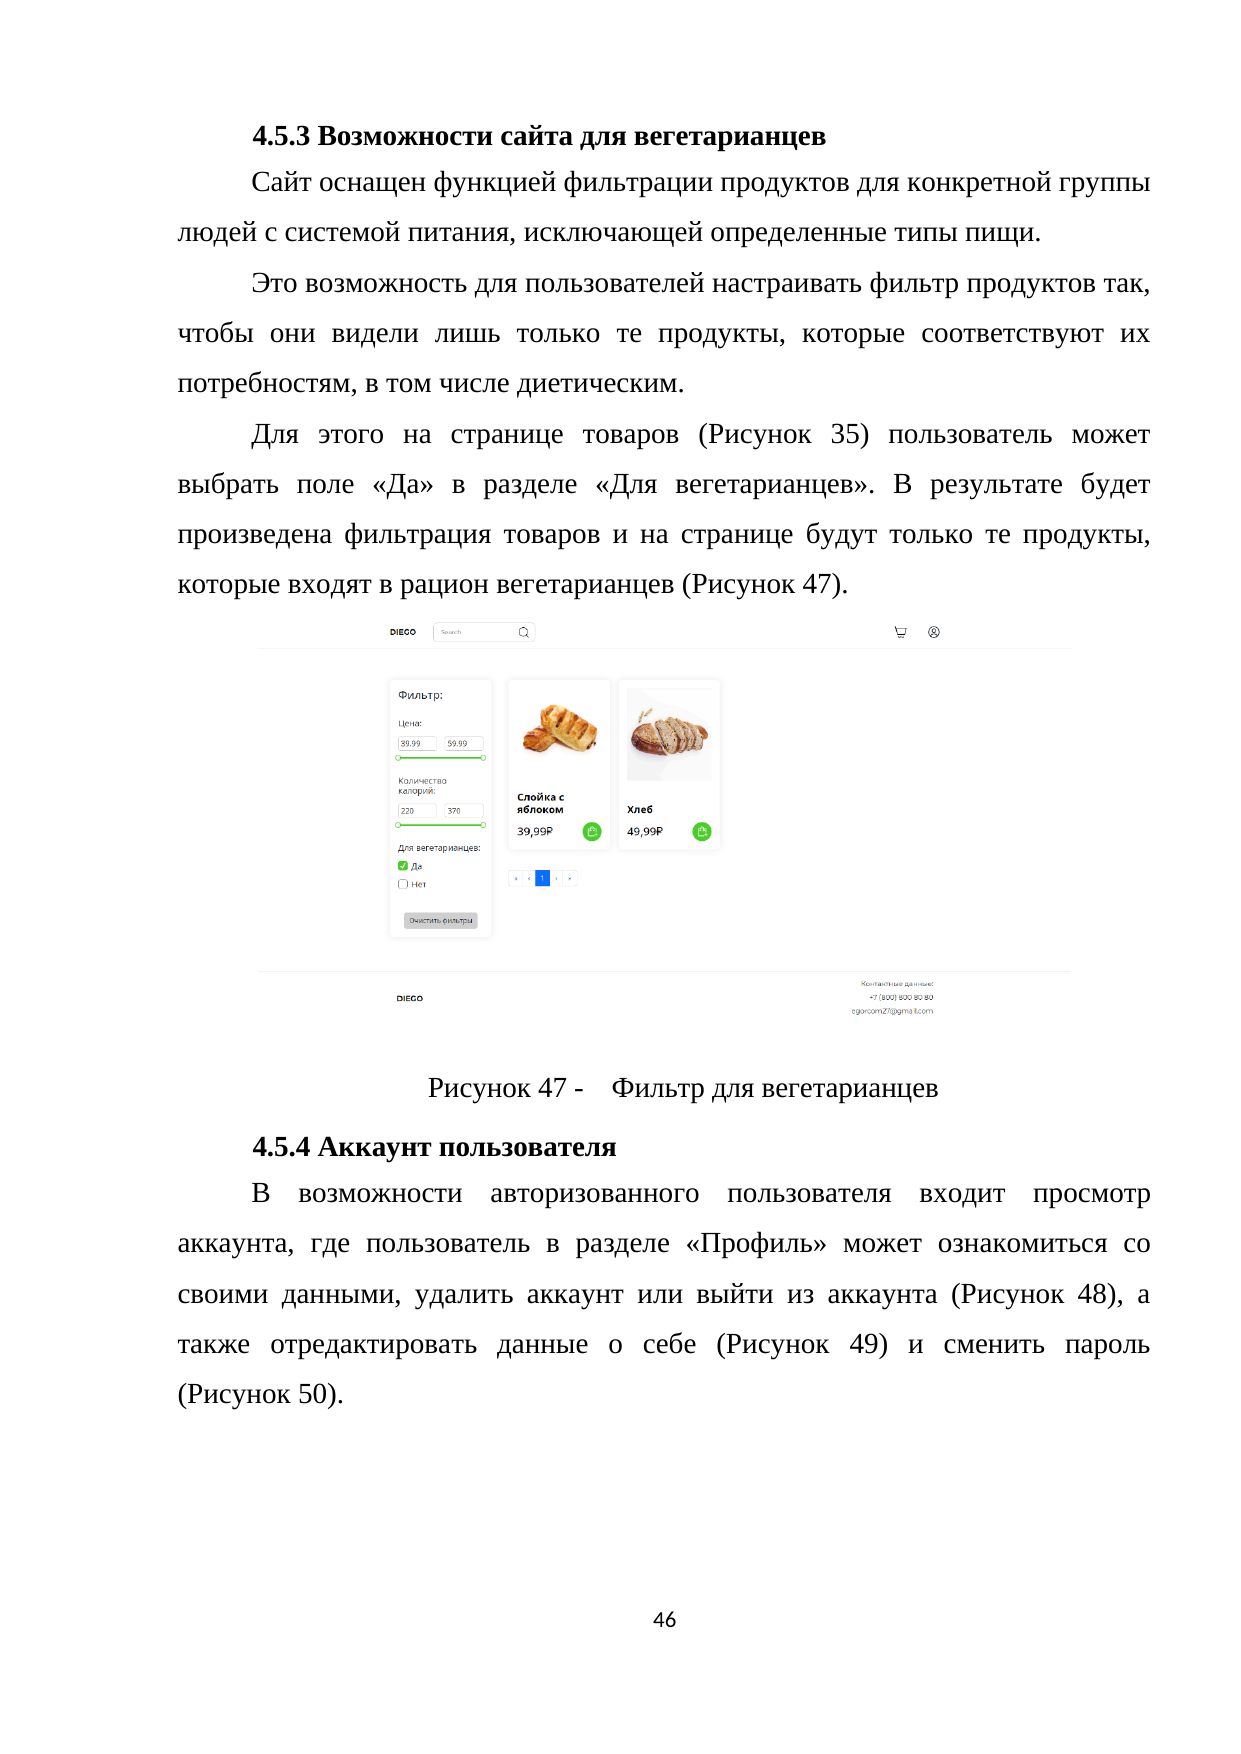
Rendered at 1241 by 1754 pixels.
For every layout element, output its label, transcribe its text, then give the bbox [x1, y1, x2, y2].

text В возможности авторизованного пользователя входит просмотр аккаунта, где пользователь в разделе «Профиль» может ознакомиться со своими данными, удалить аккаунт или выйти из аккаунта (Рисунок 48), а также отредактировать данные о себе (Рисунок 49) и сменить пароль (Рисунок 50). [177, 1175, 1152, 1410]
text Фильтр для вегетарианцев [215, 1071, 1152, 1104]
text Для этого на странице товаров (Рисунок 35) пользователь может выбрать поле «Да» в разделе «Для вегетарианцев». В результате будет произведена фильтрация товаров и на странице будут только те продукты, которые входят в рацион вегетарианцев (Рисунок 47). [177, 416, 1152, 600]
text Возможности сайта для вегетарианцев [252, 118, 1152, 152]
picture [257, 617, 1072, 1026]
text Аккаунт пользователя [252, 1129, 1152, 1163]
text Сайт оснащен функцией фильтрации продуктов для конкретной группы людей с системой питания, исключающей определенные типы пищи. [177, 164, 1152, 248]
text Это возможность для пользователей настраивать фильтр продуктов так, чтобы они видели лишь только те продукты, которые соответствуют их потребностям, в том числе диетическим. [177, 265, 1152, 399]
